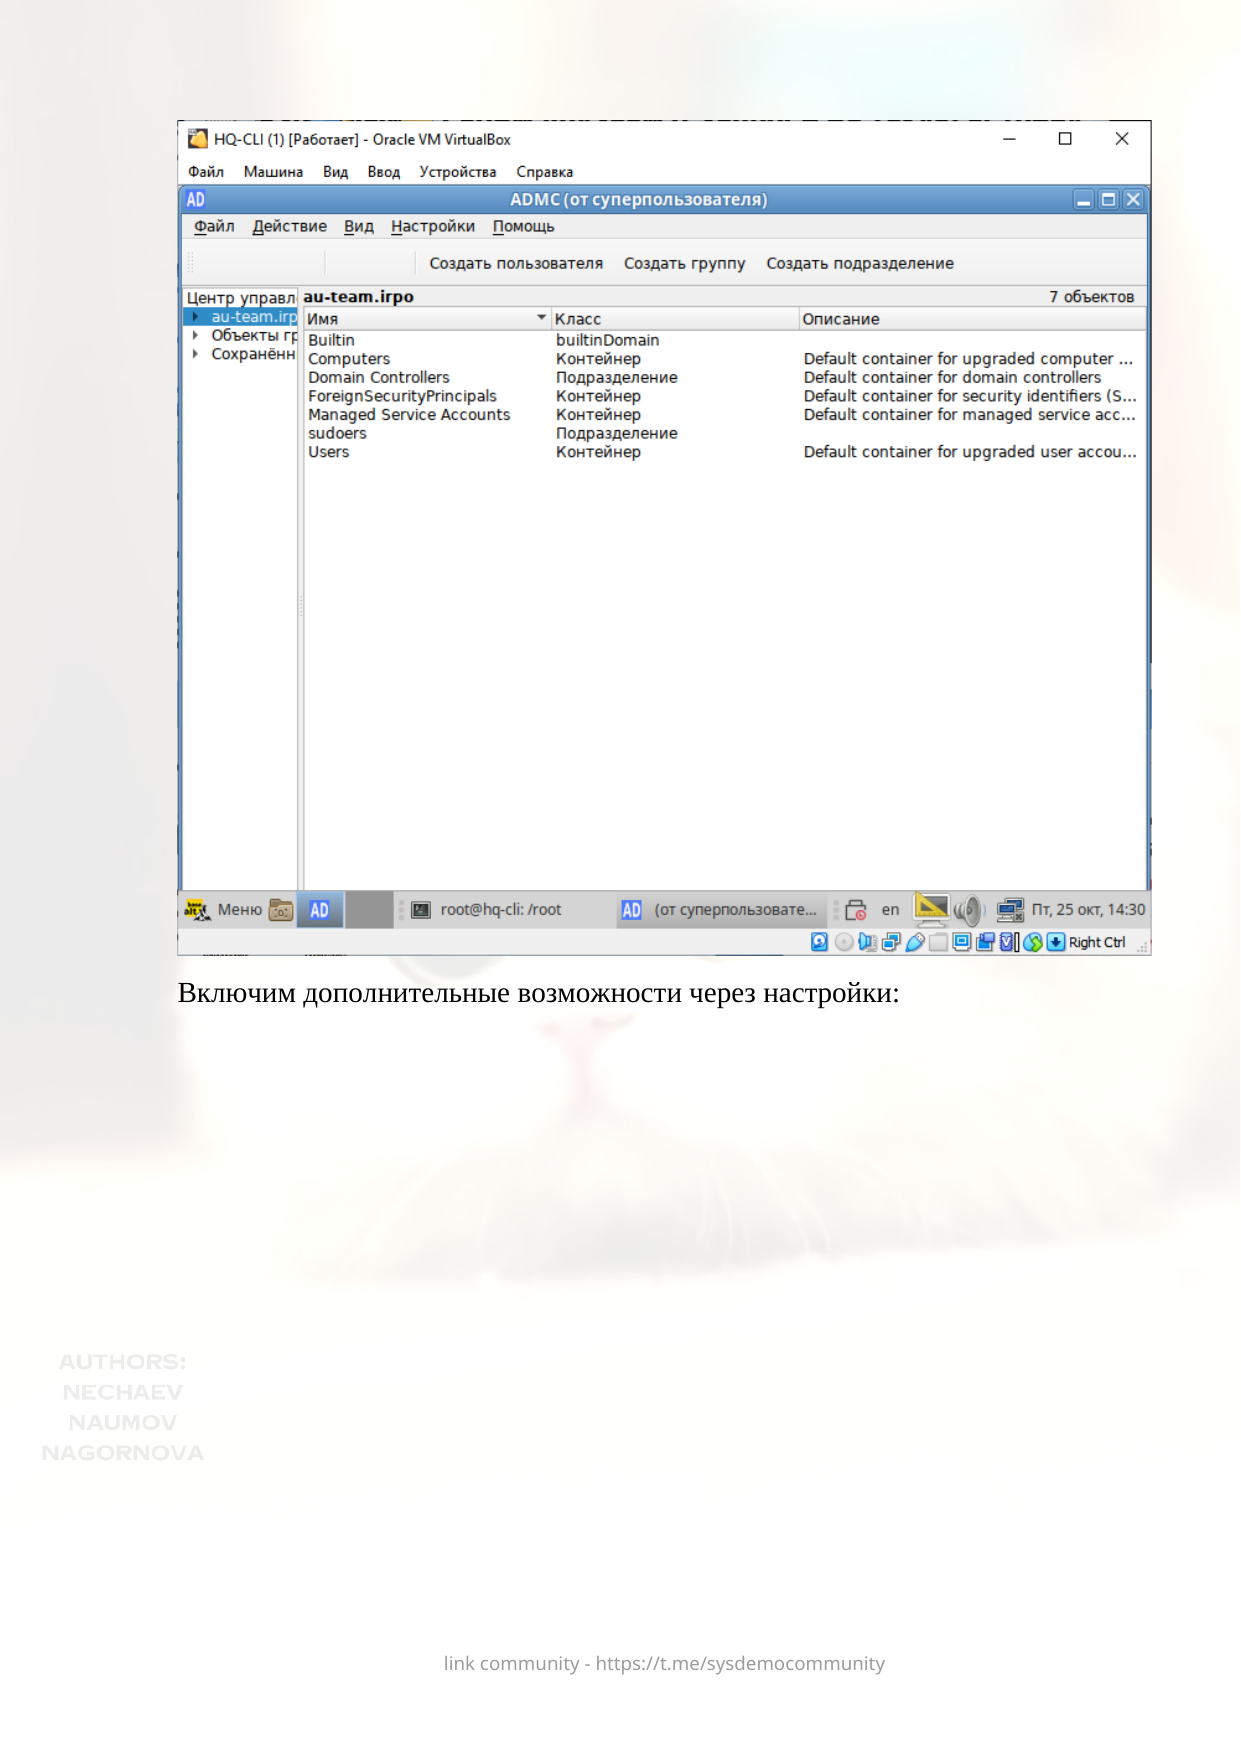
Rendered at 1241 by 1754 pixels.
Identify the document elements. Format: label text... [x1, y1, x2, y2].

text Включим дополнительные возможности через настройки: [177, 975, 1152, 1008]
picture [177, 120, 1152, 956]
